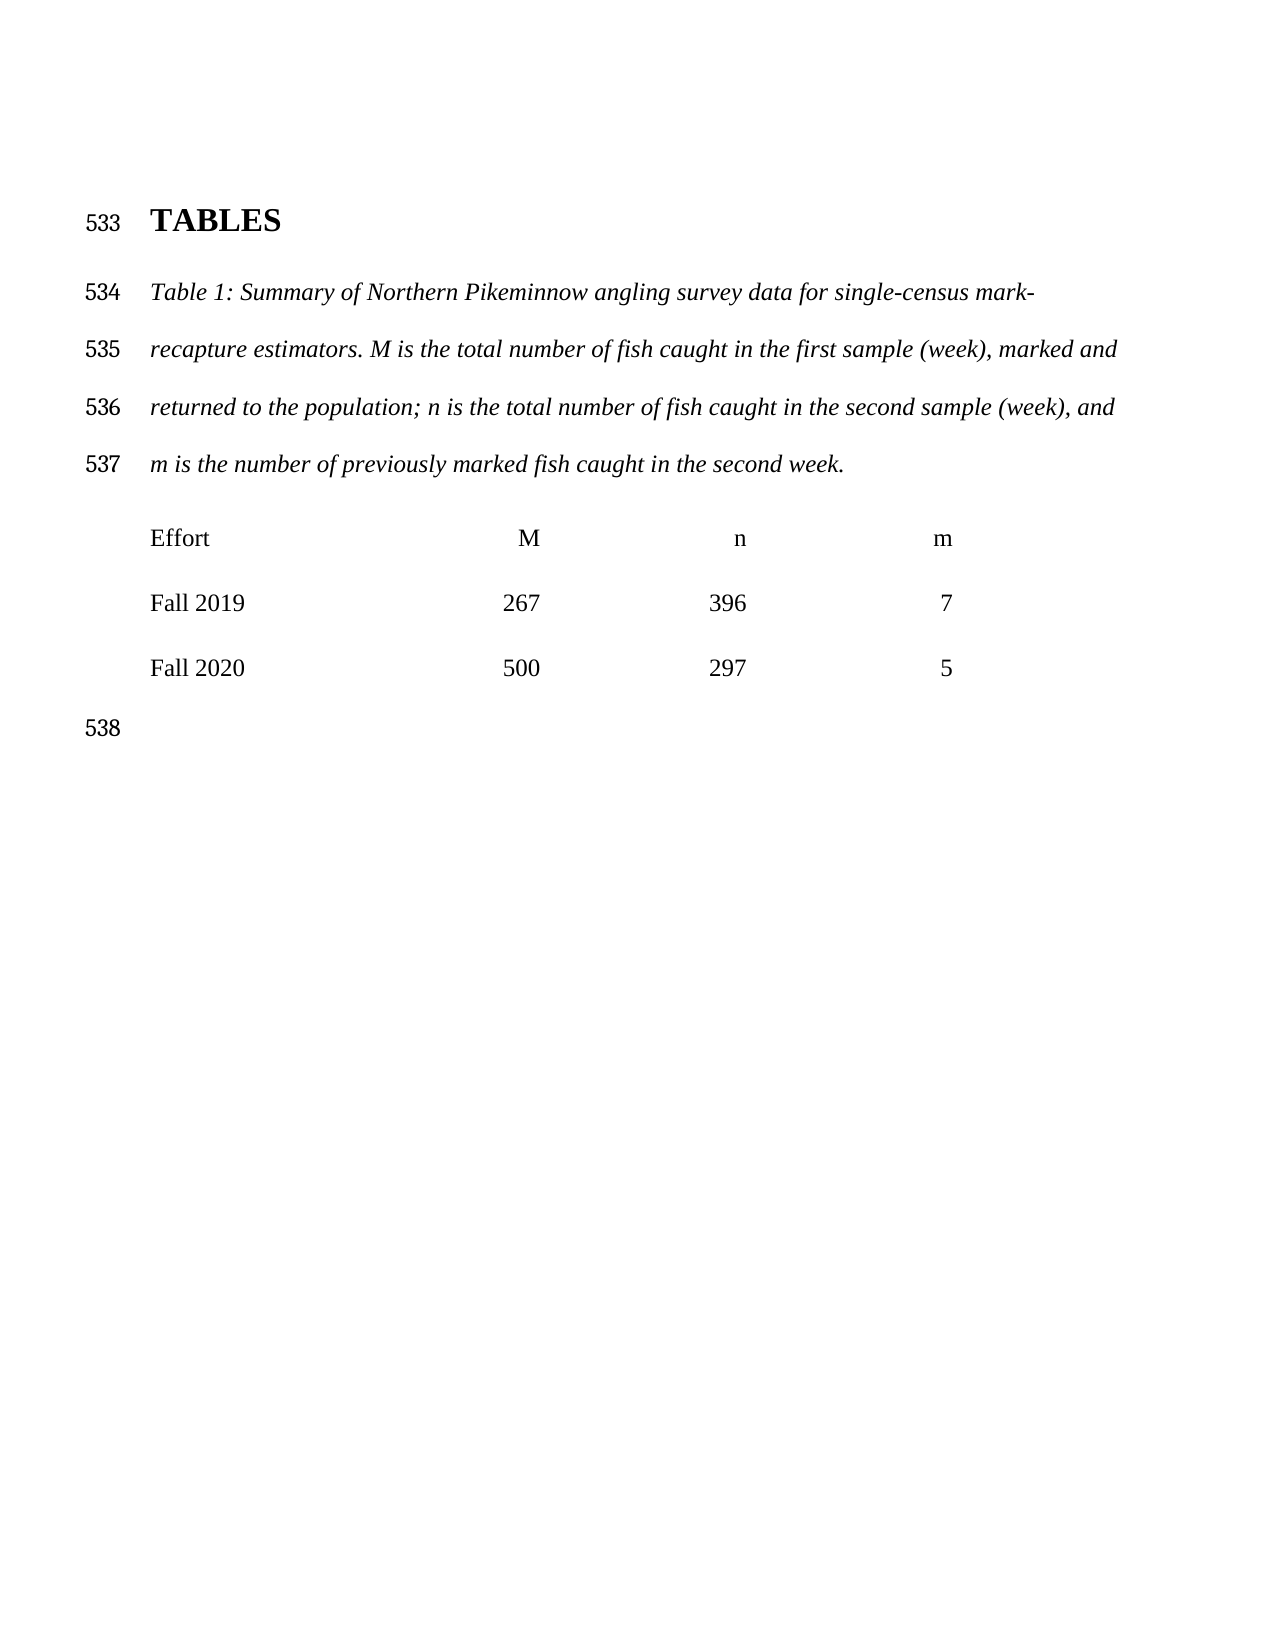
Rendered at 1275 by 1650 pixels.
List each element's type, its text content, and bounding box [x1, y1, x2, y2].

table_header n [551, 519, 757, 584]
table_header M [345, 519, 551, 584]
subtitle Tables [150, 200, 1125, 238]
text Table 1: Summary of Northern Pikeminnow angling survey data for single-census mark-recapture estimators. M is the total number of fish caught in the first sample (week), marked and returned to the population; n is the total number of fish caught in the second sample (week), and m is the number of previously marked fish caught in the second week. [150, 277, 1125, 478]
table_cell 297 [551, 649, 757, 714]
table_header m [758, 519, 964, 584]
table_cell 500 [345, 649, 551, 714]
table_cell Fall 2019 [139, 584, 345, 649]
table_cell 5 [758, 649, 964, 714]
table_cell Fall 2020 [139, 649, 345, 714]
table_header Effort [139, 519, 345, 584]
table_cell 267 [345, 584, 551, 649]
table_cell 396 [551, 584, 757, 649]
table_cell 7 [758, 584, 964, 649]
